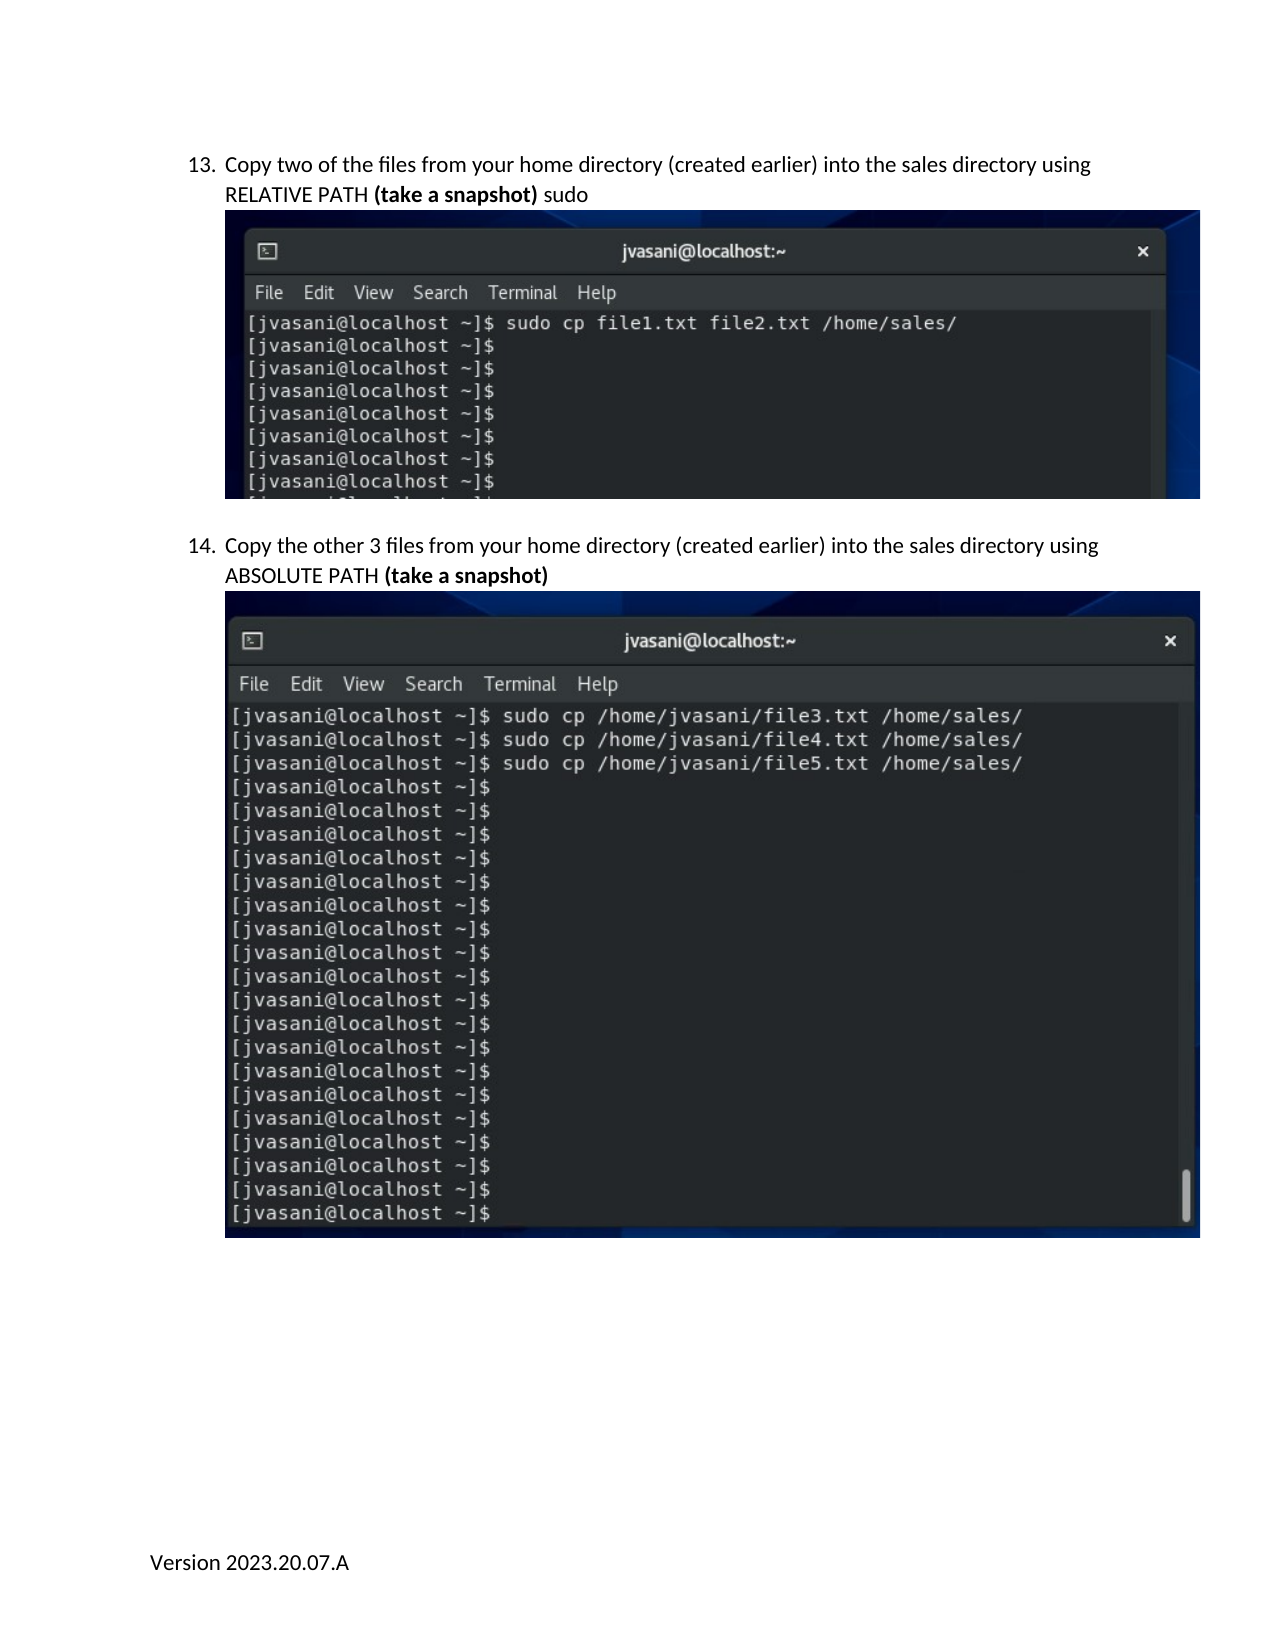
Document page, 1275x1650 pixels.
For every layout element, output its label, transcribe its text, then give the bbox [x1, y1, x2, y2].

picture [225, 591, 1200, 1238]
picture [225, 210, 1200, 499]
